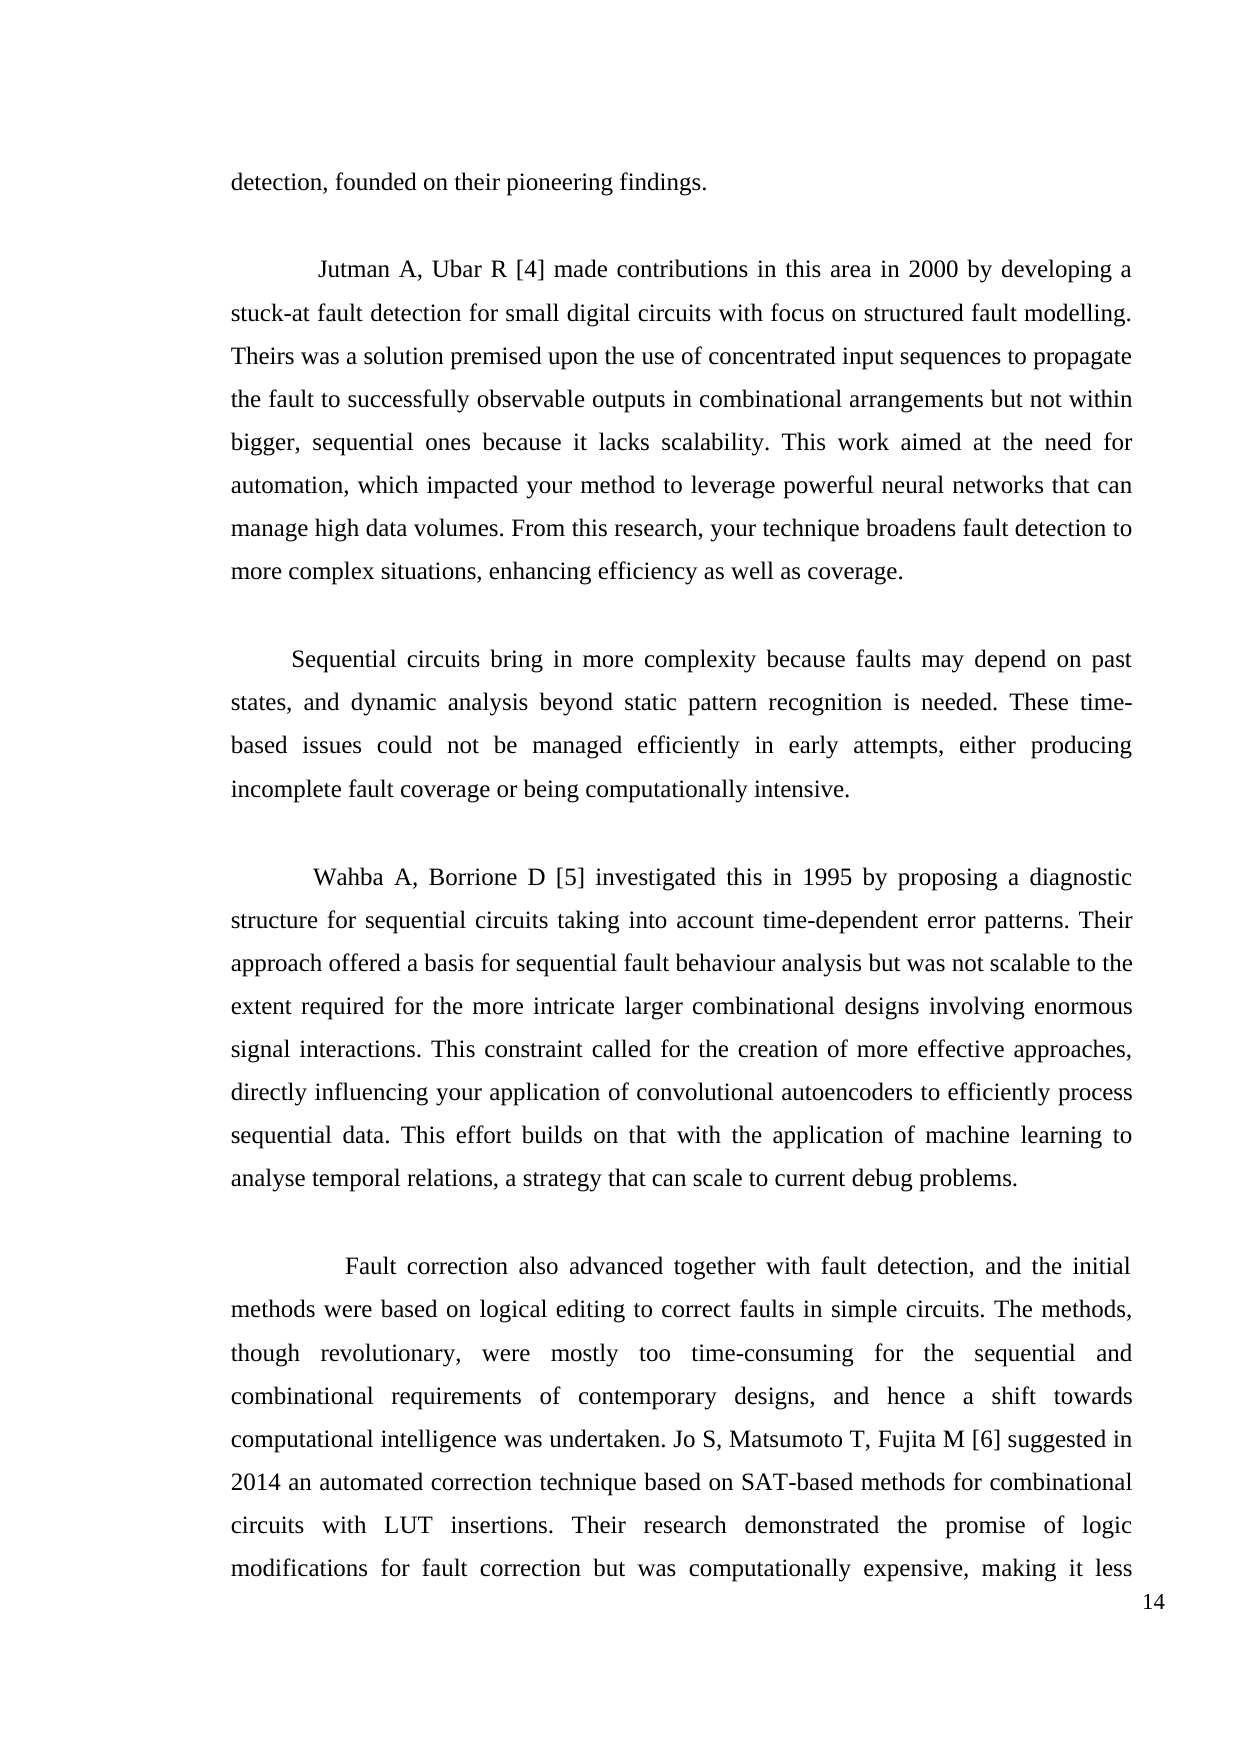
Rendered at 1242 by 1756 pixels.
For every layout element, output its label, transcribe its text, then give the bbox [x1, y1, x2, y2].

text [231, 1251, 1133, 1582]
text Jutman A, Ubar R [4] made contributions in this area in 2000 by developing a stuck-at fault detection for small digital circuits with focus on structured fault modelling. Theirs was a solution premised upon the use of concentrated input sequences to propagate the fault to successfully observable outputs in combinational arrangements but not within bigger, sequential ones because it lacks scalability. This work aimed at the need for automation, which impacted your method to leverage powerful neural networks that can manage high data volumes. From this research, your technique broadens fault detection to more complex situations, enhancing efficiency as well as coverage. [231, 254, 1133, 585]
text Wahba A, Borrione D [5] investigated this in 1995 by proposing a diagnostic structure for sequential circuits taking into account time-dependent error patterns. Their approach offered a basis for sequential fault behaviour analysis but was not scalable to the extent required for the more intricate larger combinational designs involving enormous signal interactions. This constraint called for the creation of more effective approaches, directly influencing your application of convolutional autoencoders to efficiently process sequential data. This effort builds on that with the application of machine learning to analyse temporal relations, a strategy that can scale to current debug problems. [231, 862, 1133, 1192]
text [231, 167, 1133, 195]
text Sequential circuits bring in more complexity because faults may depend on past states, and dynamic analysis beyond static pattern recognition is needed. These time-based issues could not be managed efficiently in early attempts, either producing incomplete fault coverage or being computationally intensive. [231, 644, 1133, 802]
